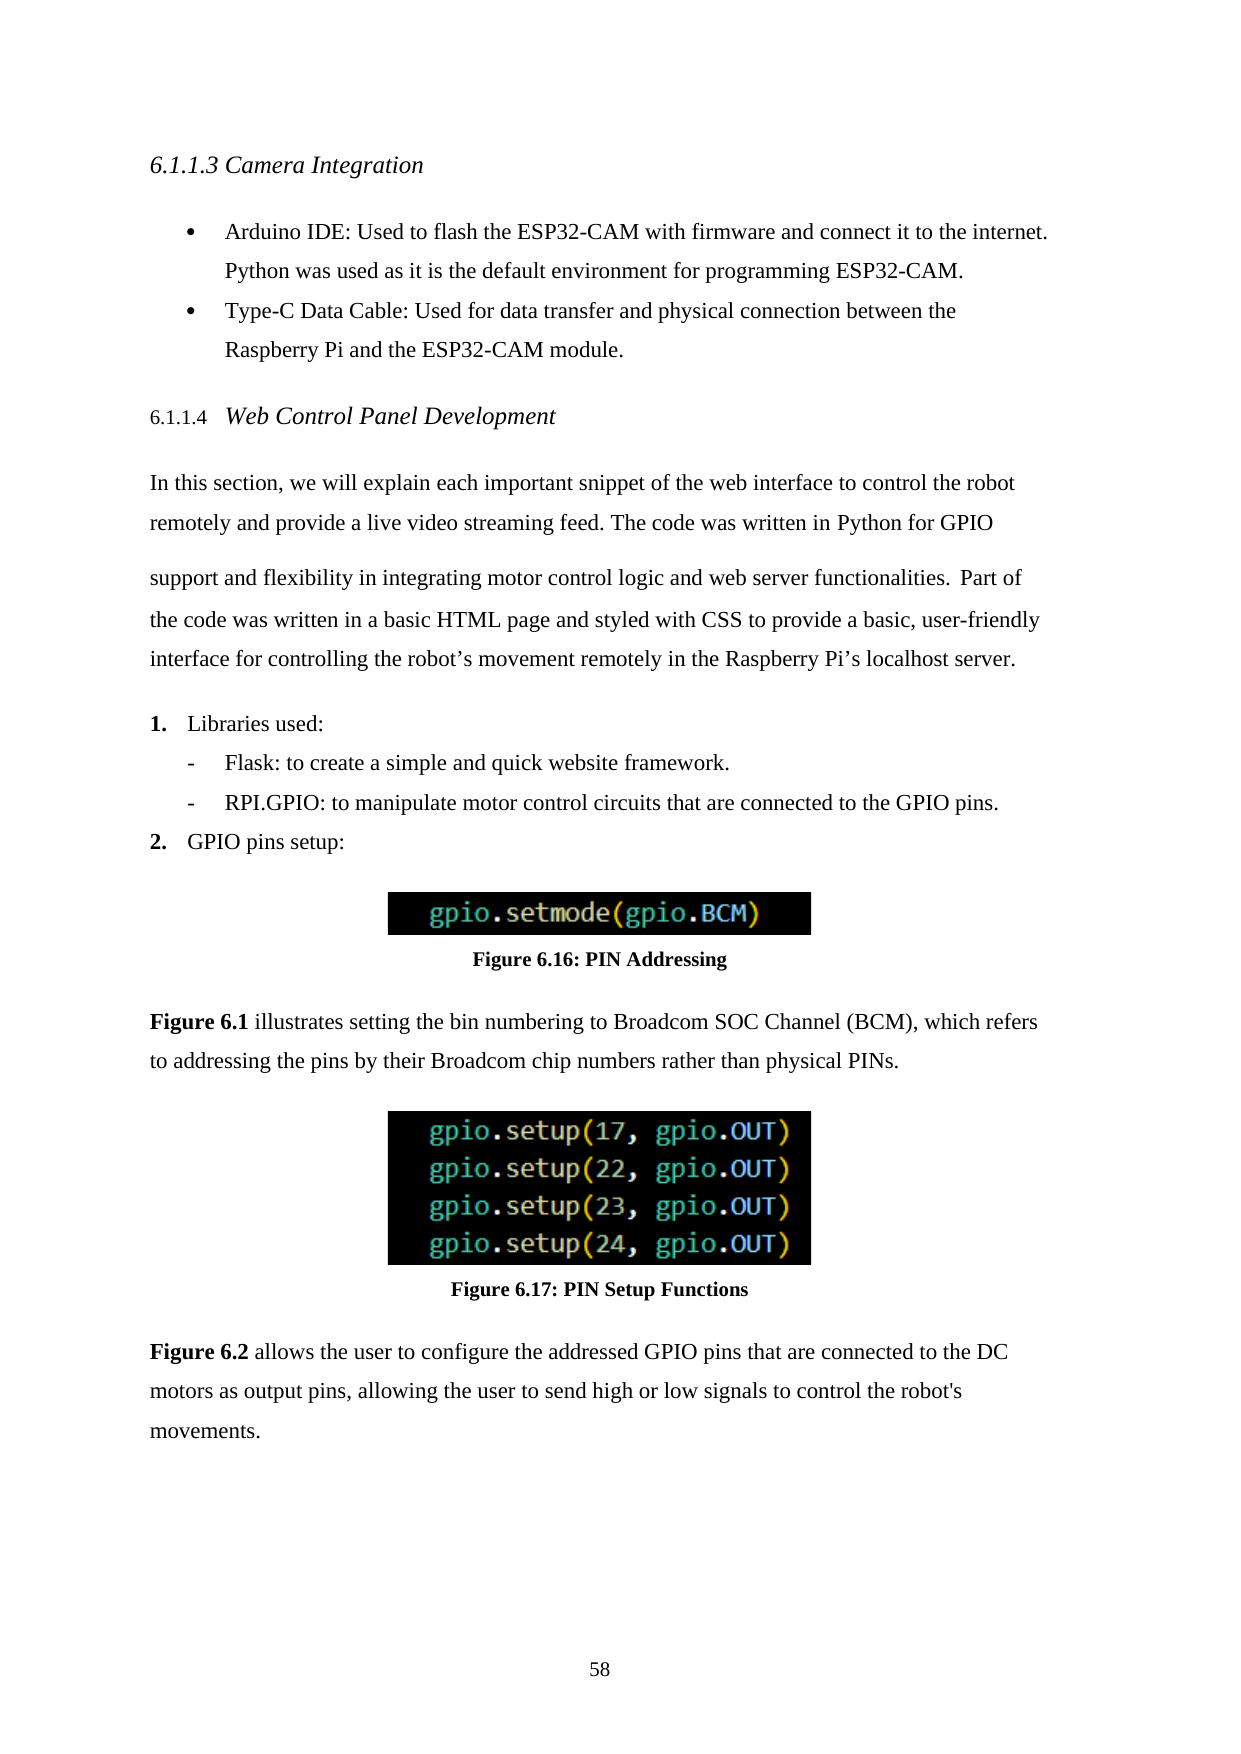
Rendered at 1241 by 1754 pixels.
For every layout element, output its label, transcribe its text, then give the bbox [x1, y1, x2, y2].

picture [387, 1111, 812, 1265]
text Figure 6.1 illustrates setting the bin numbering to Broadcom SOC Channel (BCM), which refers to addressing the pins by their Broadcom chip numbers rather than physical PINs. [149, 1008, 1050, 1074]
list Arduino IDE: Used to flash the ESP32-CAM with firmware and connect it to the internet. Python was used as it is the default environment for programming ESP32-CAM. [187, 218, 1050, 284]
subtitle Web Control Panel Development [149, 401, 1050, 430]
list Type-C Data Cable: Used for data transfer and physical connection between the Raspberry Pi and the ESP32-CAM module. [187, 297, 1050, 363]
list GPIO pins setup: [149, 828, 1050, 854]
text In this section, we will explain each important snippet of the web interface to control the robot remotely and provide a live video streaming feed. The code was written in Python for GPIO support and flexibility in integrating motor control logic and web server functionalities. Part of the code was written in a basic HTML page and styled with CSS to provide a basic, user-friendly interface for controlling the robot’s movement remotely in the Raspberry Pi’s localhost server. [149, 469, 1050, 671]
subtitle Camera Integration [149, 150, 1050, 179]
picture [387, 892, 812, 935]
list Libraries used: [149, 709, 1050, 736]
list RPI.GPIO: to manipulate motor control circuits that are connected to the GPIO pins. [187, 788, 1050, 815]
text Figure 6.2 allows the user to configure the addressed GPIO pins that are connected to the DC motors as output pins, allowing the user to send high or low signals to control the robot's movements. [149, 1338, 1050, 1443]
list Flask: to create a simple and quick website framework. [187, 749, 1050, 775]
